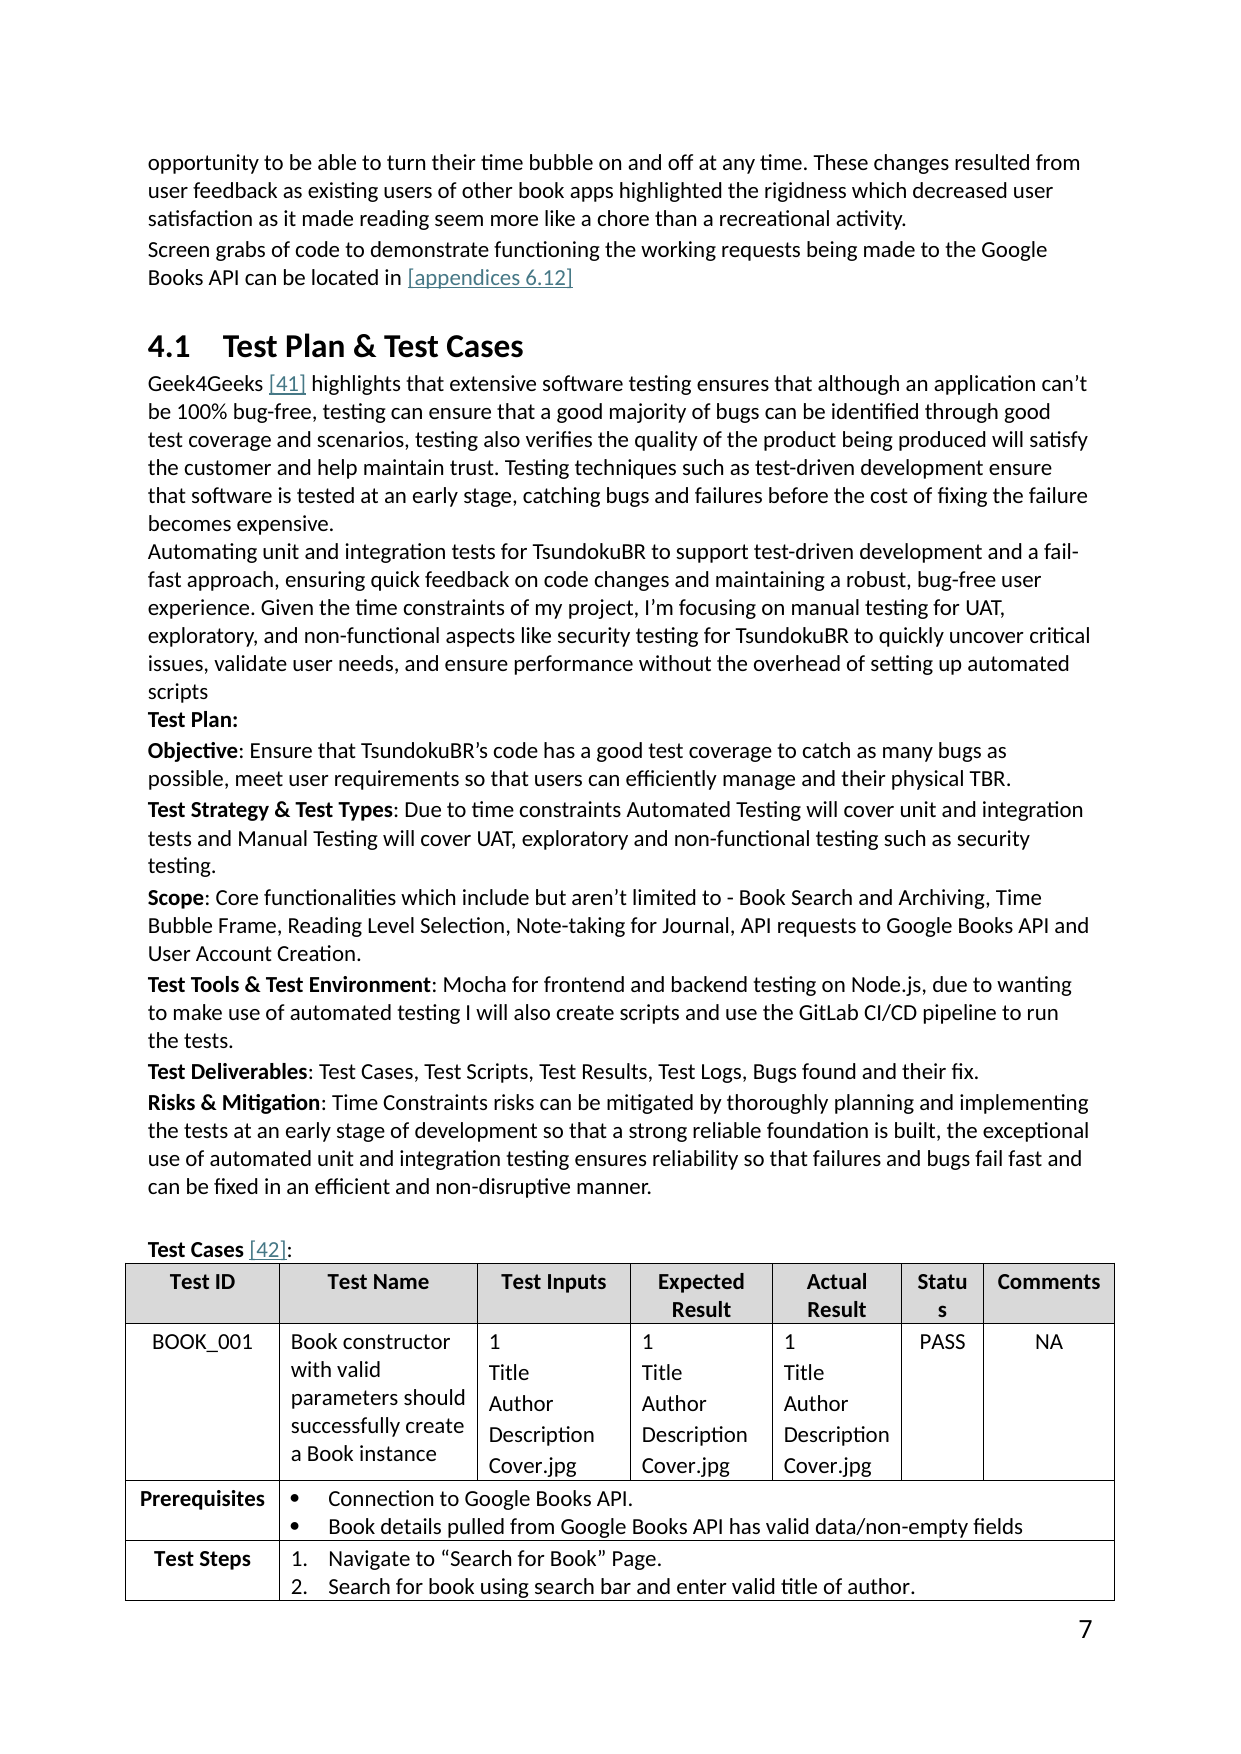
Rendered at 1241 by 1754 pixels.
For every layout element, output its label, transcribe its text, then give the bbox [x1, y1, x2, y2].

subtitle Test Plan & Test Cases [148, 325, 1092, 366]
table_cell Book constructor with valid parameters should successfully create a Book instance [280, 1324, 477, 1480]
table_header Test Name [280, 1264, 477, 1323]
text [148, 148, 1092, 232]
table_cell PASS [902, 1324, 983, 1480]
text Screen grabs of code to demonstrate functioning the working requests being made to the Google Books API can be located in [appendices 6.12] [148, 235, 1092, 291]
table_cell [280, 1541, 1114, 1600]
text Geek4Geeks [41] highlights that extensive software testing ensures that although an application can’t be 100% bug-free, testing can ensure that a good majority of bugs can be identified through good test coverage and scenarios, testing also verifies the quality of the product being produced will satisfy the customer and help maintain trust. Testing techniques such as test-driven development ensure that software is tested at an early stage, catching bugs and failures before the cost of fixing the failure becomes expensive. [148, 369, 1092, 537]
text Test Cases [42]: [148, 1235, 1092, 1263]
text Test Plan: [148, 705, 1092, 733]
table_cell Connection to Google Books API. Book details pulled from Google Books API has valid data/non-empty fields [280, 1481, 1114, 1540]
table_cell 1 Title Author Description Cover.jpg [478, 1324, 630, 1480]
table_cell Prerequisites [126, 1481, 279, 1540]
text Objective: Ensure that TsundokuBR’s code has a good test coverage to catch as many bugs as possible, meet user requirements so that users can efficiently manage and their physical TBR. [148, 736, 1092, 792]
text Test Deliverables: Test Cases, Test Scripts, Test Results, Test Logs, Bugs found and their fix. [148, 1057, 1092, 1085]
table_header Expected Result [631, 1264, 772, 1323]
table_header Test Inputs [478, 1264, 630, 1323]
table_header Status [902, 1264, 983, 1323]
table_header Comments [984, 1264, 1114, 1323]
table_header Test ID [126, 1264, 279, 1323]
text Risks & Mitigation: Time Constraints risks can be mitigated by thoroughly planning and implementing the tests at an early stage of development so that a strong reliable foundation is built, the exceptional use of automated unit and integration testing ensures reliability so that failures and bugs fail fast and can be fixed in an efficient and non-disruptive manner. [148, 1088, 1092, 1200]
table_cell 1 Title Author Description Cover.jpg [631, 1324, 772, 1480]
text Test Strategy & Test Types: Due to time constraints Automated Testing will cover unit and integration tests and Manual Testing will cover UAT, exploratory and non-functional testing such as security testing. [148, 796, 1092, 880]
table_header Actual Result [773, 1264, 901, 1323]
table_cell NA [984, 1324, 1114, 1480]
table_cell BOOK_001 [126, 1324, 279, 1480]
text Test Tools & Test Environment: Mocha for frontend and backend testing on Node.js, due to wanting to make use of automated testing I will also create scripts and use the GitLab CI/CD pipeline to run the tests. [148, 970, 1092, 1054]
table_cell 1 Title Author Description Cover.jpg [773, 1324, 901, 1480]
text Scope: Core functionalities which include but aren’t limited to - Book Search and Archiving, Time Bubble Frame, Reading Level Selection, Note-taking for Journal, API requests to Google Books API and User Account Creation. [148, 883, 1092, 967]
table_cell Test Steps [126, 1541, 279, 1600]
text Automating unit and integration tests for TsundokuBR to support test-driven development and a fail-fast approach, ensuring quick feedback on code changes and maintaining a robust, bug-free user experience. Given the time constraints of my project, I’m focusing on manual testing for UAT, exploratory, and non-functional aspects like security testing for TsundokuBR to quickly uncover critical issues, validate user needs, and ensure performance without the overhead of setting up automated scripts [148, 537, 1092, 705]
